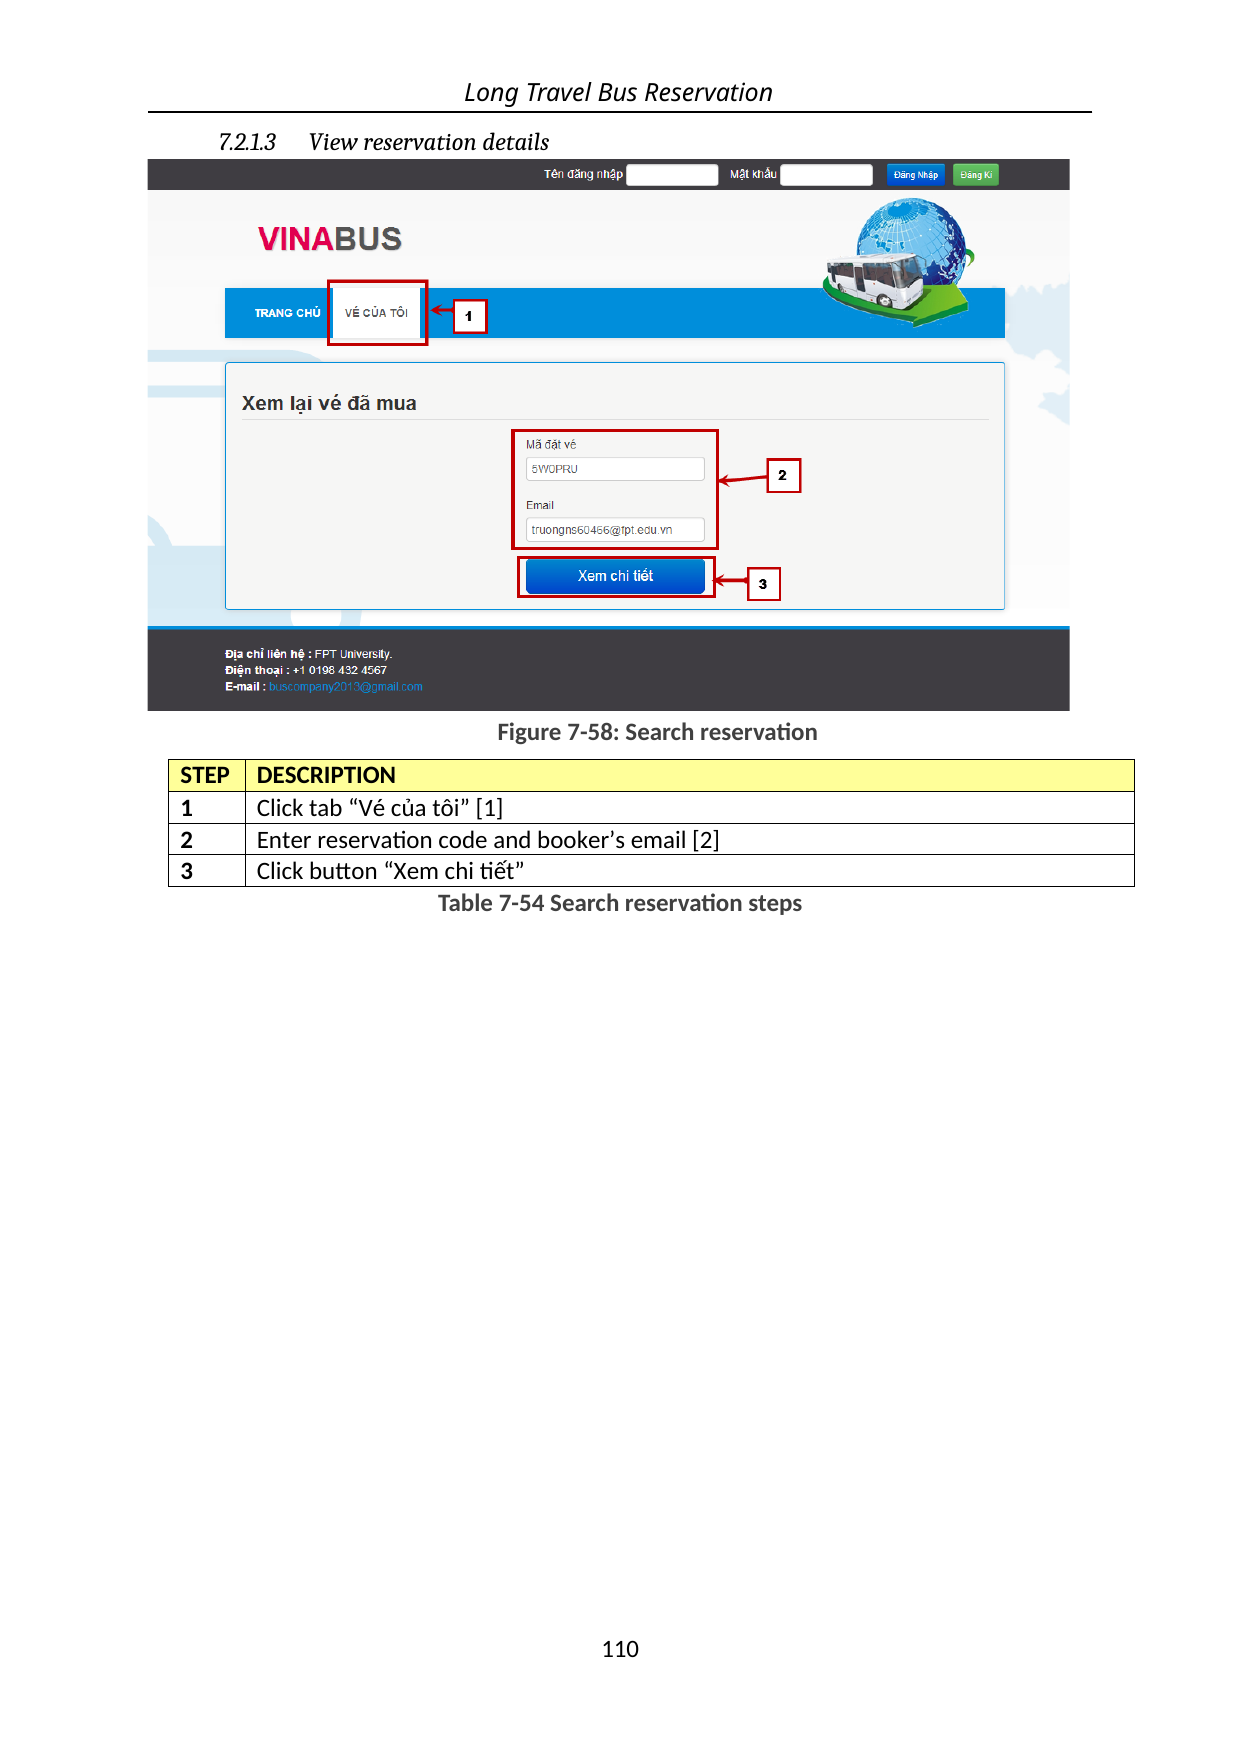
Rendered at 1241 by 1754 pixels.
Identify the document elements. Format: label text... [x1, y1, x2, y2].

table_header DESCRIPTION [246, 760, 1134, 791]
table_cell Click button “Xem chi tiết” [246, 855, 1134, 886]
table_header STEP [169, 760, 245, 791]
table_cell Click tab “Vé của tôi” [1] [246, 792, 1134, 823]
subtitle View reservation details [218, 128, 1092, 157]
table_cell 1 [169, 792, 245, 823]
table_cell 3 [169, 855, 245, 886]
table_cell Enter reservation code and booker’s email [2] [246, 824, 1134, 854]
table_cell 2 [169, 824, 245, 854]
picture [147, 159, 1070, 712]
